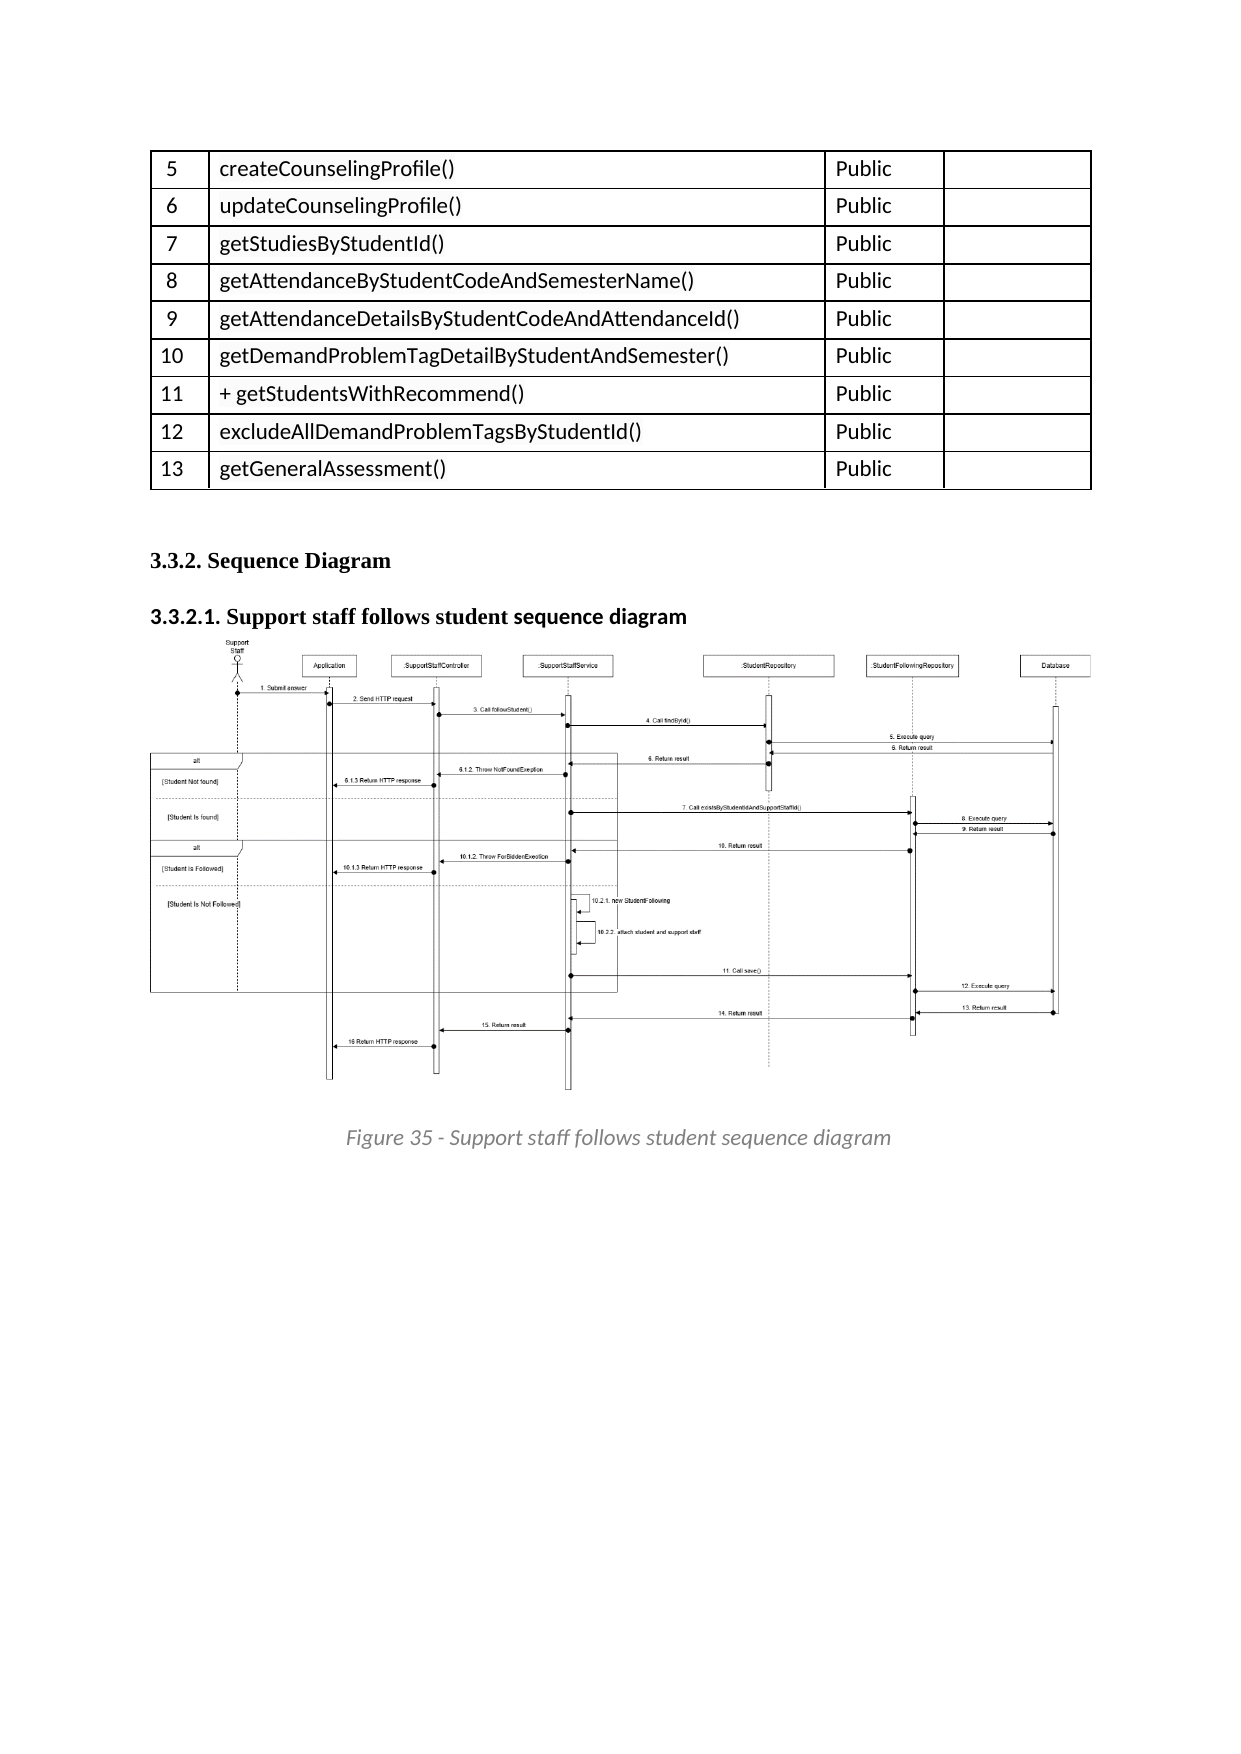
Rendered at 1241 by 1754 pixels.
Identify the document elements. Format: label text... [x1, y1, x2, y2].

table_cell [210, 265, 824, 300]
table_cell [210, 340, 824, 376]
subtitle 3.3.2. Sequence Diagram [150, 547, 1090, 573]
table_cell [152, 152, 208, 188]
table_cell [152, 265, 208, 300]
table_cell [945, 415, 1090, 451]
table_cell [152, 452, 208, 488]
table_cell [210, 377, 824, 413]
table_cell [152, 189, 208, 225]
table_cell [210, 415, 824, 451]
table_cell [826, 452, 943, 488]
picture [150, 638, 1091, 1090]
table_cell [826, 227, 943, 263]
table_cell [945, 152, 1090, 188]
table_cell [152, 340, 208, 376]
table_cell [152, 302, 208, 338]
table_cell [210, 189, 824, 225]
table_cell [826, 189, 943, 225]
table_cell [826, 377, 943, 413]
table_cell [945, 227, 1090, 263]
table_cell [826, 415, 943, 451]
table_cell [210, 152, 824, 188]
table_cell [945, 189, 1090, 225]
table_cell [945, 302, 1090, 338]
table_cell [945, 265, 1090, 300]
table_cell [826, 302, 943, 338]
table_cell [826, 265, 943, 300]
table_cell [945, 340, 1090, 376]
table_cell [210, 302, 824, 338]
subtitle 3.3.2.1. Support staff follows student sequence diagram [150, 602, 1090, 630]
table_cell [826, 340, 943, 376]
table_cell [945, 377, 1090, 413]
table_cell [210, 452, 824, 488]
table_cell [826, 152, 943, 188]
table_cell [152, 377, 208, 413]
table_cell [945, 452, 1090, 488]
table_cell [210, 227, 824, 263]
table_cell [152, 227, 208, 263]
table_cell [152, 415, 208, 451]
